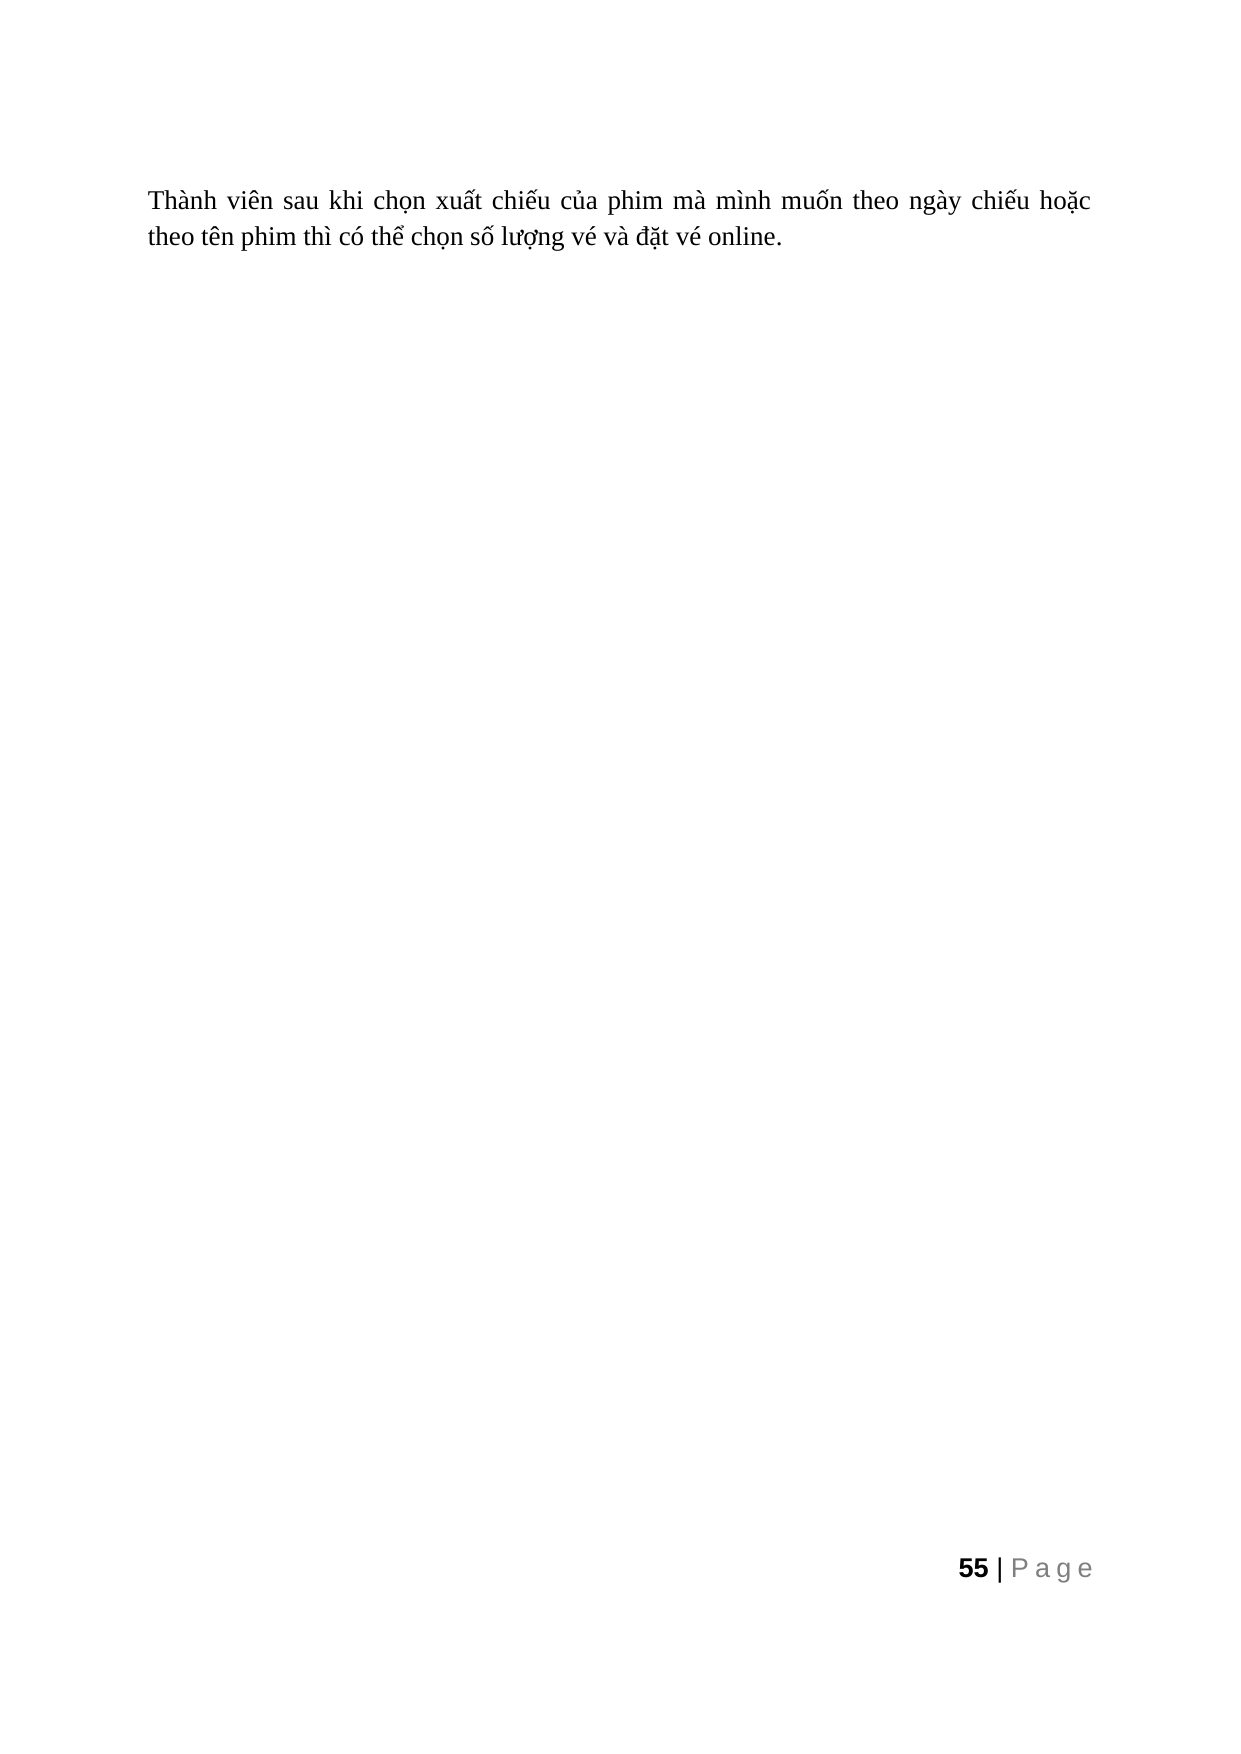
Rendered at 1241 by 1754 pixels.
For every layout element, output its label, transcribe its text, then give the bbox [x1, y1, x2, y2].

text Thành viên sau khi chọn xuất chiếu của phim mà mình muốn theo ngày chiếu hoặc theo tên phim thì có thể chọn số lượng vé và đặt vé online. [148, 184, 1092, 251]
